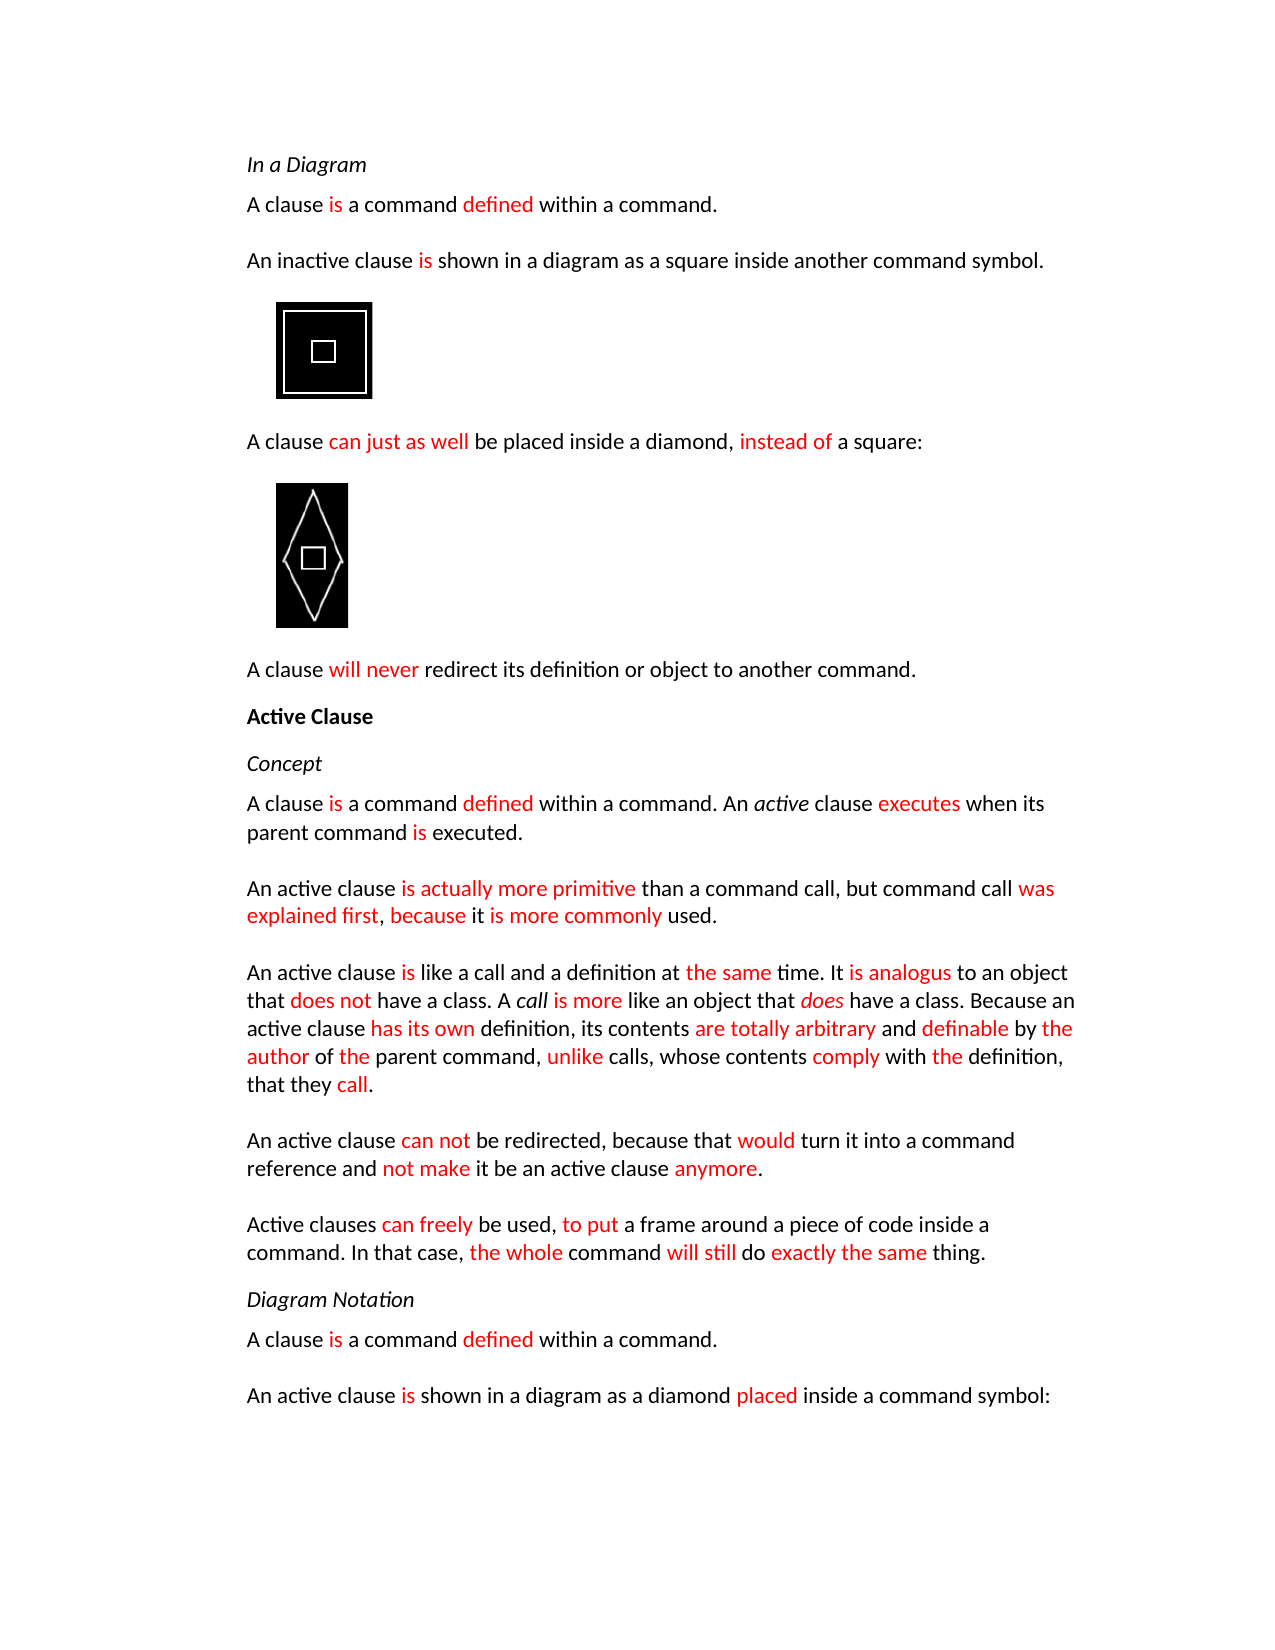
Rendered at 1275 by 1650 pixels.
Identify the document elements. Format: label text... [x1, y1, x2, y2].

text An active clause is shown in a diagram as a diamond placed inside a command symbol: [247, 1381, 1087, 1409]
subtitle Concept [247, 749, 1087, 777]
subtitle Diagram Notation [247, 1285, 1087, 1313]
text Active clauses can freely be used, to put a frame around a piece of code inside a command. In that case, the whole command will still do exactly the same thing. [247, 1210, 1087, 1266]
subtitle Active Clause [247, 702, 1087, 730]
text A clause is a command defined within a command. An active clause executes when its parent command is executed. [247, 789, 1087, 846]
text A clause will never redirect its definition or object to another command. [247, 656, 1087, 683]
subtitle In a Diagram [247, 150, 1087, 178]
text An inactive clause is shown in a diagram as a square inside another command symbol. [247, 247, 1087, 274]
text An active clause can not be redirected, because that would turn it into a command reference and not make it be an active clause anymore. [247, 1126, 1087, 1182]
picture [276, 302, 373, 399]
text A clause is a command defined within a command. [247, 191, 1087, 218]
text A clause can just as well be placed inside a diamond, instead of a square: [247, 427, 1087, 455]
text An active clause is actually more primitive than a command call, but command call was explained first, because it is more commonly used. [247, 874, 1087, 930]
picture [276, 483, 349, 628]
text A clause is a command defined within a command. [247, 1325, 1087, 1353]
text An active clause is like a call and a definition at the same time. It is analogus to an object that does not have a class. A call is more like an object that does have a class. Because an active clause has its own definition, its contents are totally arbitrary and definable by the author of the parent command, unlike calls, whose contents comply with the definition, that they call. [247, 958, 1087, 1098]
